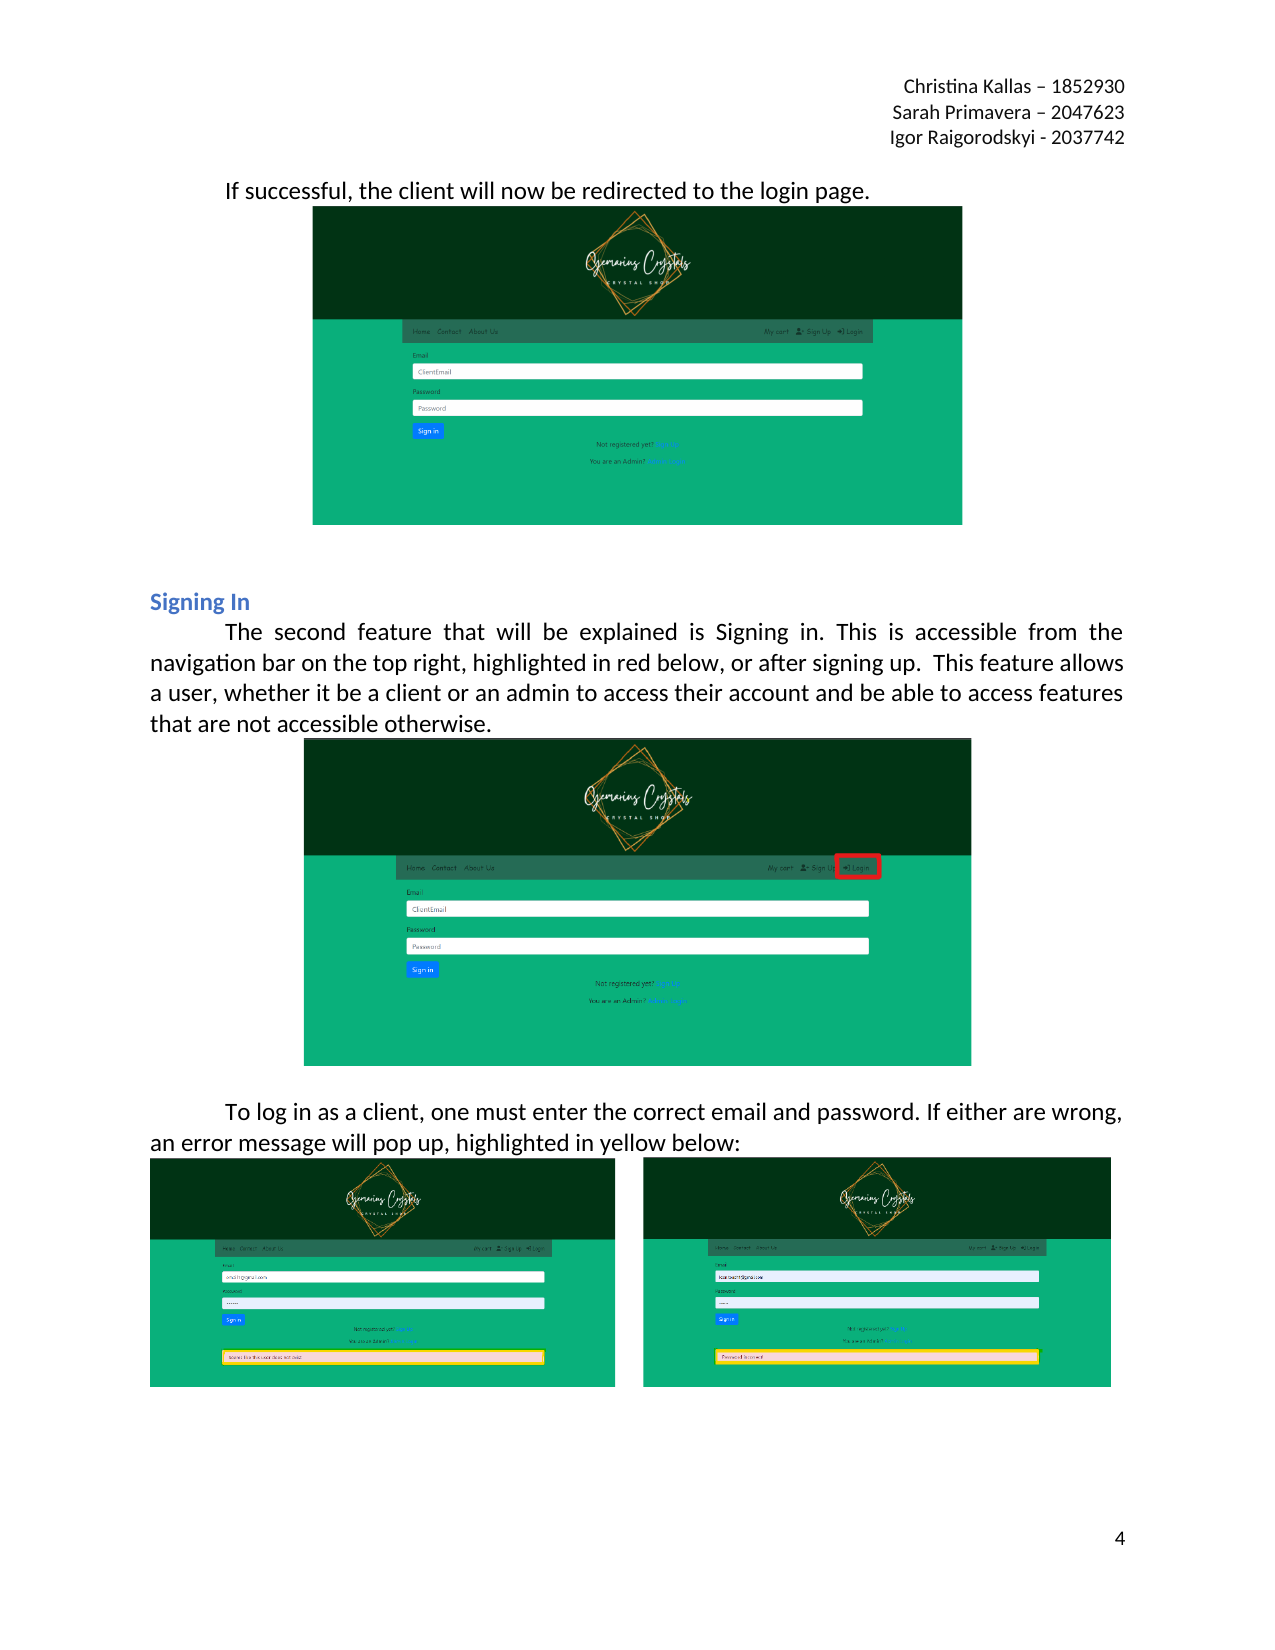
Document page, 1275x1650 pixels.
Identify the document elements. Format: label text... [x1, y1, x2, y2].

picture [303, 738, 972, 1066]
picture [312, 206, 963, 525]
text If successful, the client will now be redirected to the login page. [150, 175, 1125, 206]
text Signing In [150, 586, 1125, 616]
picture [643, 1157, 1111, 1387]
text To log in as a client, one must enter the correct email and password. If either are wrong, an error message will pop up, highlighted in yellow below: [150, 1066, 1125, 1157]
text The second feature that will be explained is Signing in. This is accessible from the navigation bar on the top right, highlighted in red below, or after signing up. This feature allows a user, whether it be a client or an admin to access their account and be able to access features that are not accessible otherwise. [150, 616, 1125, 738]
picture [150, 1158, 615, 1387]
